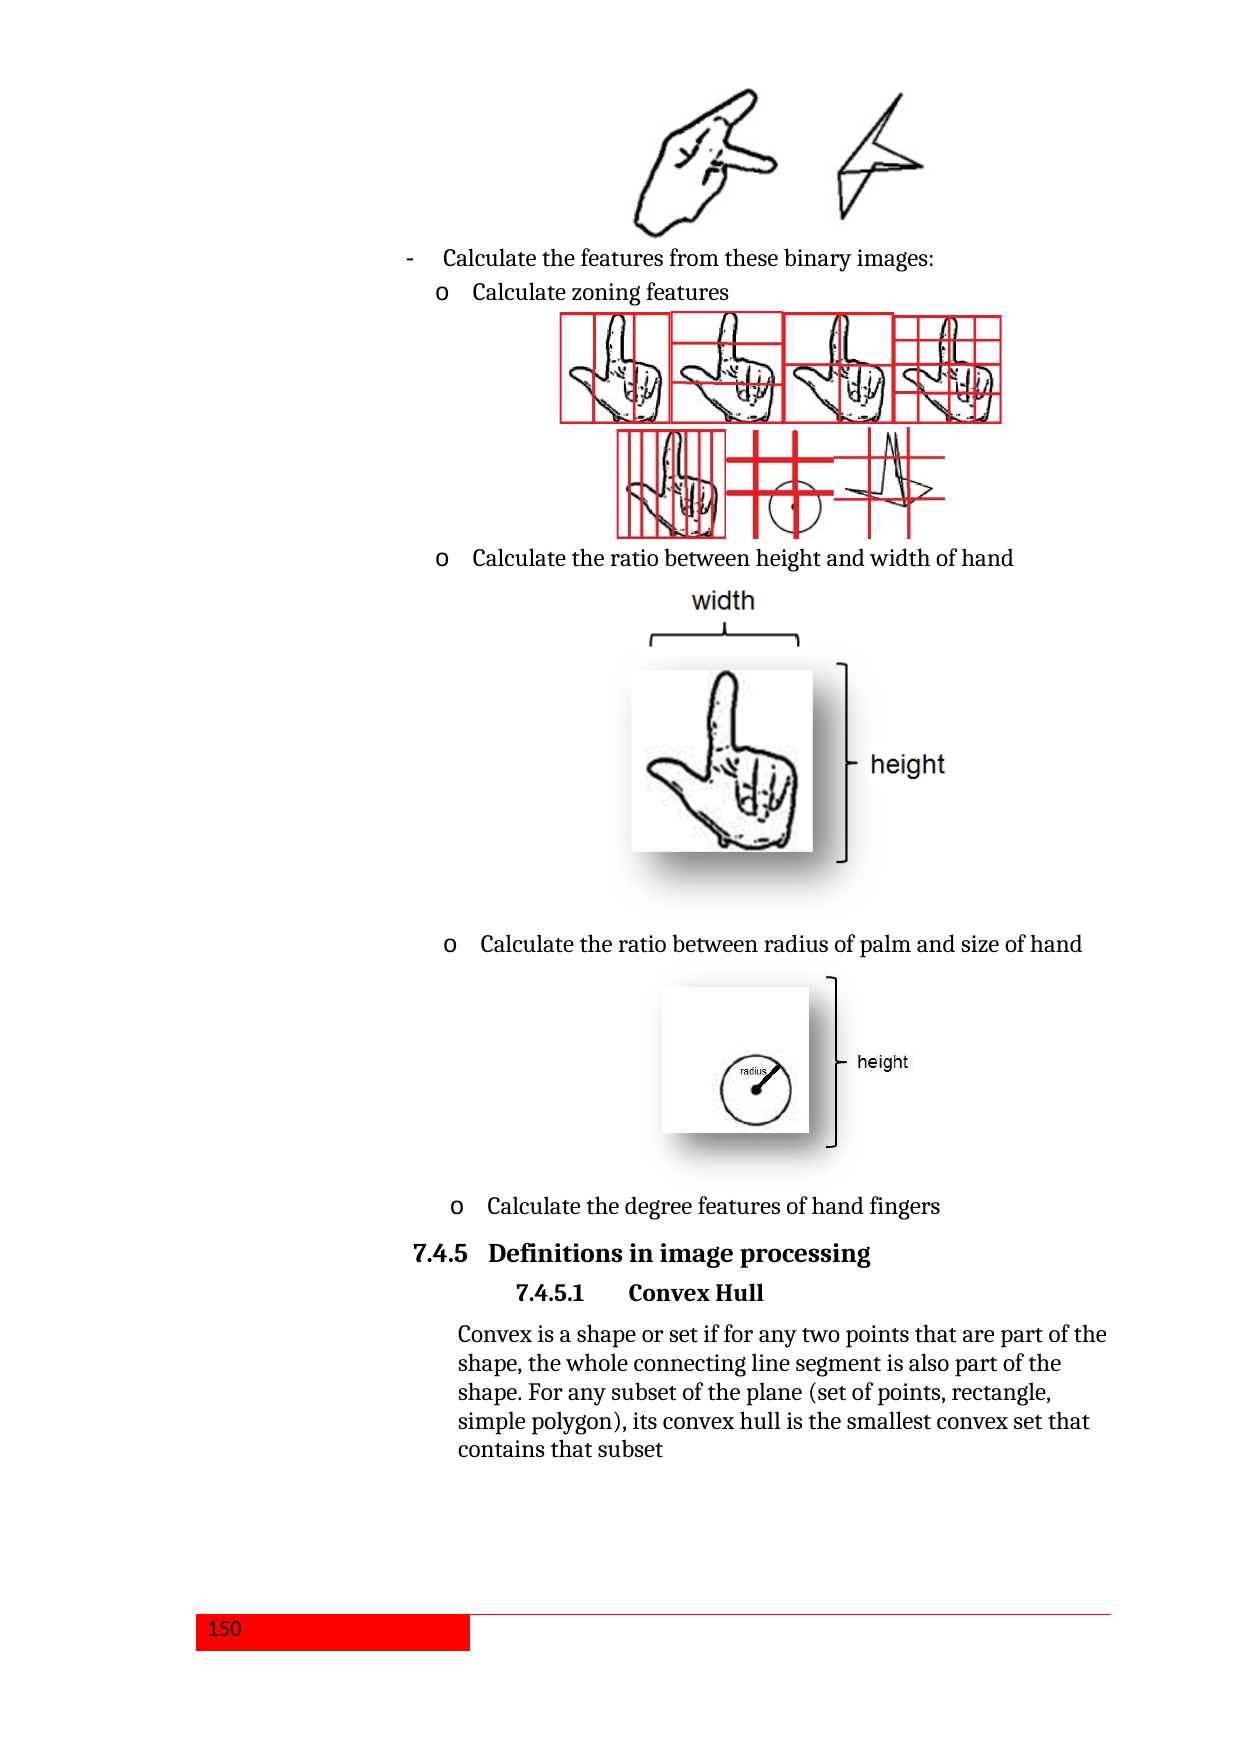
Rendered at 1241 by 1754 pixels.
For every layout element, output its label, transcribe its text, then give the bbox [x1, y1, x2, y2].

list Calculate the features from these binary images: [406, 243, 1122, 272]
list Calculate the ratio between radius of palm and size of hand [443, 929, 1122, 959]
list Calculate zoning features [435, 277, 1122, 307]
text Convex is a shape or set if for any two points that are part of the shape, the whole connecting line segment is also part of the shape. For any subset of the plane (set of points, rectangle, simple polygon), its convex hull is the smallest convex set that contains that subset [458, 1320, 1122, 1464]
picture [589, 576, 973, 926]
list Calculate the ratio between height and width of hand [435, 543, 1122, 572]
picture [639, 963, 923, 1187]
picture [559, 311, 1002, 424]
picture [630, 88, 931, 239]
subtitle Definitions in image processing [413, 1238, 1122, 1269]
subtitle Convex Hull [516, 1279, 1122, 1308]
list Calculate the degree features of hand fingers [450, 1191, 1122, 1221]
picture [616, 427, 945, 539]
